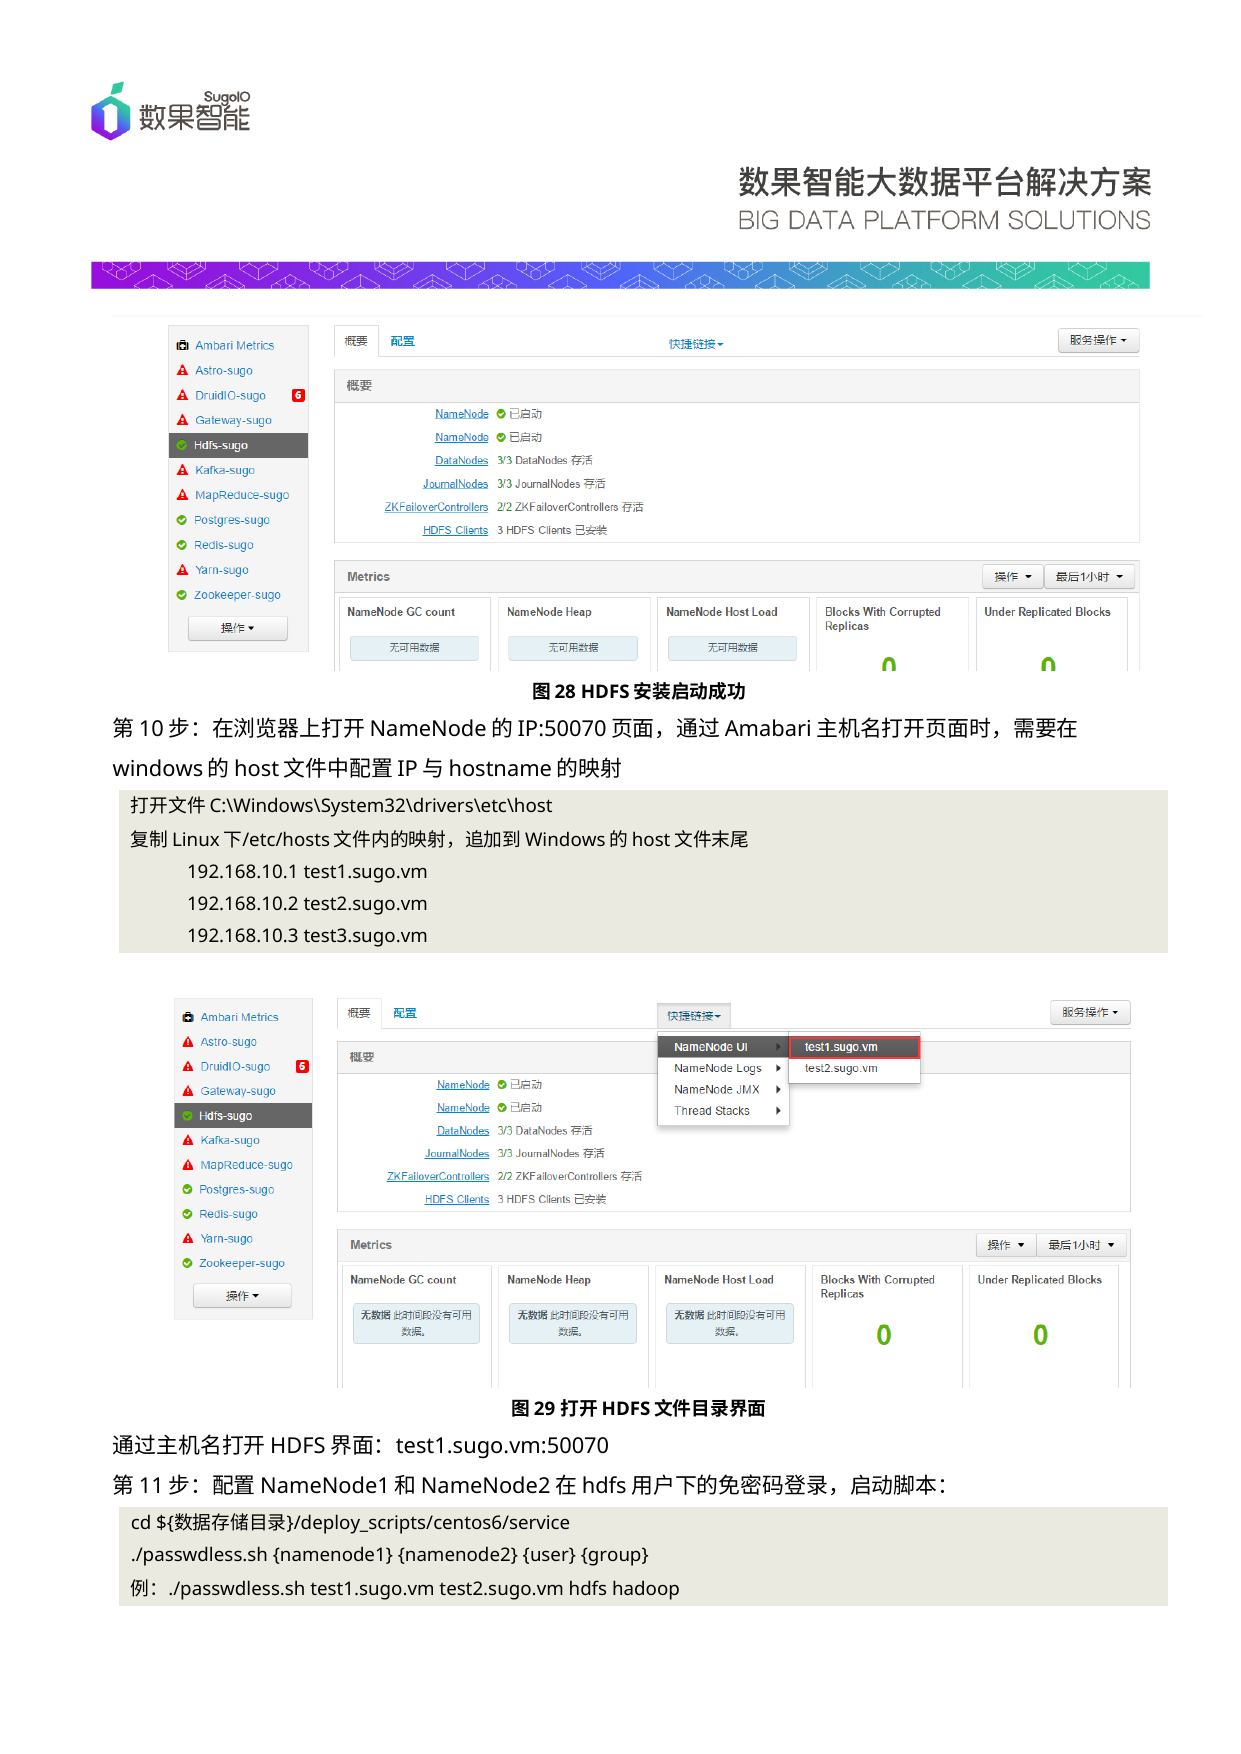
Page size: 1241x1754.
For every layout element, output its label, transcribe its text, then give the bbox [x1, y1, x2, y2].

list 通过主机名打开HDFS界面：test1.sugo.vm:50070 [112, 1428, 1165, 1460]
table_header cd ${数据存储目录}/deploy_scripts/centos6/service ./passwdless.sh {namenode1} {namenode2} {user} {group} 例：./passwdless.sh test1.sugo.vm test2.sugo.vm hdfs hadoop [119, 1507, 1168, 1606]
list 图29 打开HDFS文件目录界面 [112, 1394, 1165, 1421]
picture [112, 990, 1203, 1388]
table_header 打开文件C:\Windows\System32\drivers\etc\host 复制Linux下/etc/hosts文件内的映射，追加到Windows的host文件末尾 192.168.10.1 test1.sugo.vm 192.168.10.2 test2.sugo.vm 192.168.10.3 test3.sugo.vm [119, 790, 1168, 953]
picture [112, 315, 1203, 671]
list 图28 HDFS安装启动成功 [112, 677, 1165, 704]
picture [75, 75, 1166, 302]
list 第11步：配置NameNode1和NameNode2在 hdfs用户下的免密码登录，启动脚本： [112, 1468, 1165, 1499]
list 第10步：在浏览器上打开NameNode的IP:50070页面，通过Amabari主机名打开页面时，需要在windows的host文件中配置IP与hostname的映射 [112, 711, 1165, 782]
